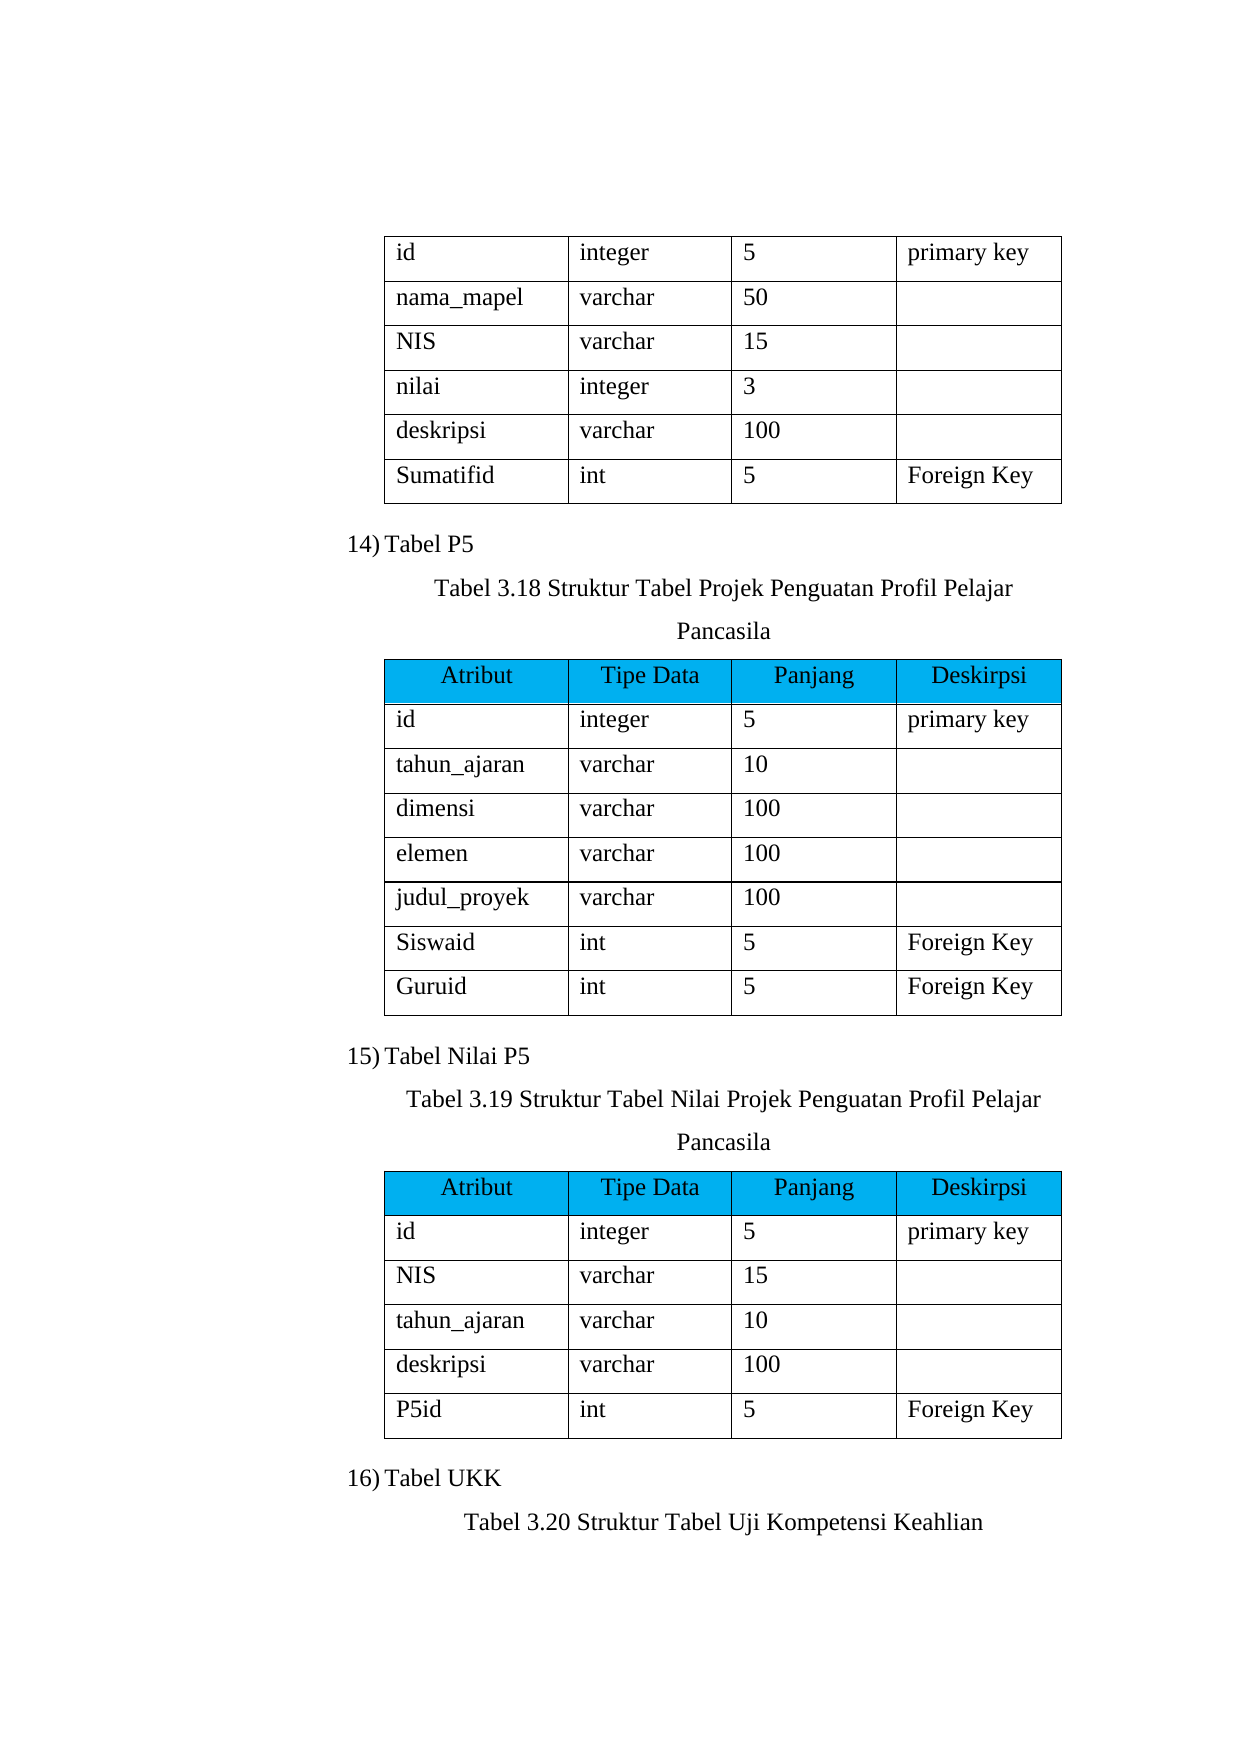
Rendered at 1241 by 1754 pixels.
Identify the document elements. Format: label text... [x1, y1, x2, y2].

table_cell 5 [732, 460, 896, 503]
table_cell 100 [732, 883, 896, 926]
table_cell 5 [732, 237, 896, 281]
table_cell [897, 749, 1061, 792]
table_header Tipe Data [569, 660, 731, 703]
text Tabel 3.20 Struktur Tabel Uji Kompetensi Keahlian [384, 1507, 1063, 1536]
text Tabel 3.18 Struktur Tabel Projek Penguatan Profil Pelajar Pancasila [384, 573, 1063, 644]
table_cell NIS [385, 326, 568, 370]
table_cell integer [569, 1216, 731, 1259]
table_cell int [569, 460, 731, 503]
table_cell [897, 371, 1061, 414]
table_cell varchar [569, 1350, 731, 1393]
table_cell judul_proyek [385, 883, 568, 926]
table_cell varchar [569, 883, 731, 926]
table_cell Foreign Key [897, 1394, 1061, 1437]
table_cell Guruid [385, 971, 568, 1015]
table_cell elemen [385, 838, 568, 881]
table_cell Foreign Key [897, 460, 1061, 503]
table_cell primary key [897, 1216, 1061, 1259]
table_cell 50 [732, 282, 896, 325]
table_cell varchar [569, 415, 731, 459]
table_cell deskripsi [385, 415, 568, 459]
table_header Tipe Data [569, 1172, 731, 1215]
table_cell tahun_ajaran [385, 1305, 568, 1348]
table_cell [897, 282, 1061, 325]
table_cell deskripsi [385, 1350, 568, 1393]
table_cell id [385, 705, 568, 748]
table_cell id [385, 1216, 568, 1259]
table_cell varchar [569, 1305, 731, 1348]
table_cell [897, 1305, 1061, 1348]
table_cell [897, 1350, 1061, 1393]
table_cell int [569, 1394, 731, 1437]
table_cell varchar [569, 749, 731, 792]
table_cell Siswaid [385, 927, 568, 970]
table_cell nilai [385, 371, 568, 414]
table_cell varchar [569, 838, 731, 881]
table_header Panjang [732, 660, 896, 703]
table_header Panjang [732, 1172, 896, 1215]
table_cell [897, 794, 1061, 837]
table_cell 10 [732, 749, 896, 792]
table_cell Foreign Key [897, 971, 1061, 1015]
list Tabel Nilai P5 [347, 1041, 1063, 1069]
table_cell varchar [569, 282, 731, 325]
table_cell [897, 883, 1061, 926]
table_cell 100 [732, 415, 896, 459]
table_cell 15 [732, 326, 896, 370]
table_cell 5 [732, 705, 896, 748]
table_cell tahun_ajaran [385, 749, 568, 792]
table_cell [897, 1261, 1061, 1304]
table_cell 10 [732, 1305, 896, 1348]
table_cell integer [569, 371, 731, 414]
table_cell int [569, 971, 731, 1015]
table_cell [897, 838, 1061, 881]
table_cell 5 [732, 971, 896, 1015]
table_cell 100 [732, 838, 896, 881]
table_cell 5 [732, 927, 896, 970]
table_cell P5id [385, 1394, 568, 1437]
table_cell Sumatifid [385, 460, 568, 503]
table_header Atribut [385, 660, 568, 703]
table_cell [897, 326, 1061, 370]
table_cell integer [569, 705, 731, 748]
table_header Atribut [385, 1172, 568, 1215]
table_cell varchar [569, 326, 731, 370]
table_cell [897, 415, 1061, 459]
table_cell 5 [732, 1216, 896, 1259]
table_cell integer [569, 237, 731, 281]
table_cell int [569, 927, 731, 970]
list Tabel UKK [347, 1463, 1063, 1492]
table_cell 100 [732, 1350, 896, 1393]
table_cell nama_mapel [385, 282, 568, 325]
table_cell primary key [897, 705, 1061, 748]
table_cell NIS [385, 1261, 568, 1304]
text Tabel 3.19 Struktur Tabel Nilai Projek Penguatan Profil Pelajar Pancasila [384, 1084, 1063, 1156]
table_cell Foreign Key [897, 927, 1061, 970]
table_cell varchar [569, 1261, 731, 1304]
table_header Deskirpsi [897, 1172, 1061, 1215]
table_cell id [385, 237, 568, 281]
table_cell primary key [897, 237, 1061, 281]
table_cell dimensi [385, 794, 568, 837]
table_header Deskirpsi [897, 660, 1061, 703]
table_cell 5 [732, 1394, 896, 1437]
table_cell varchar [569, 794, 731, 837]
table_cell 100 [732, 794, 896, 837]
list Tabel P5 [347, 529, 1063, 558]
table_cell 15 [732, 1261, 896, 1304]
table_cell 3 [732, 371, 896, 414]
